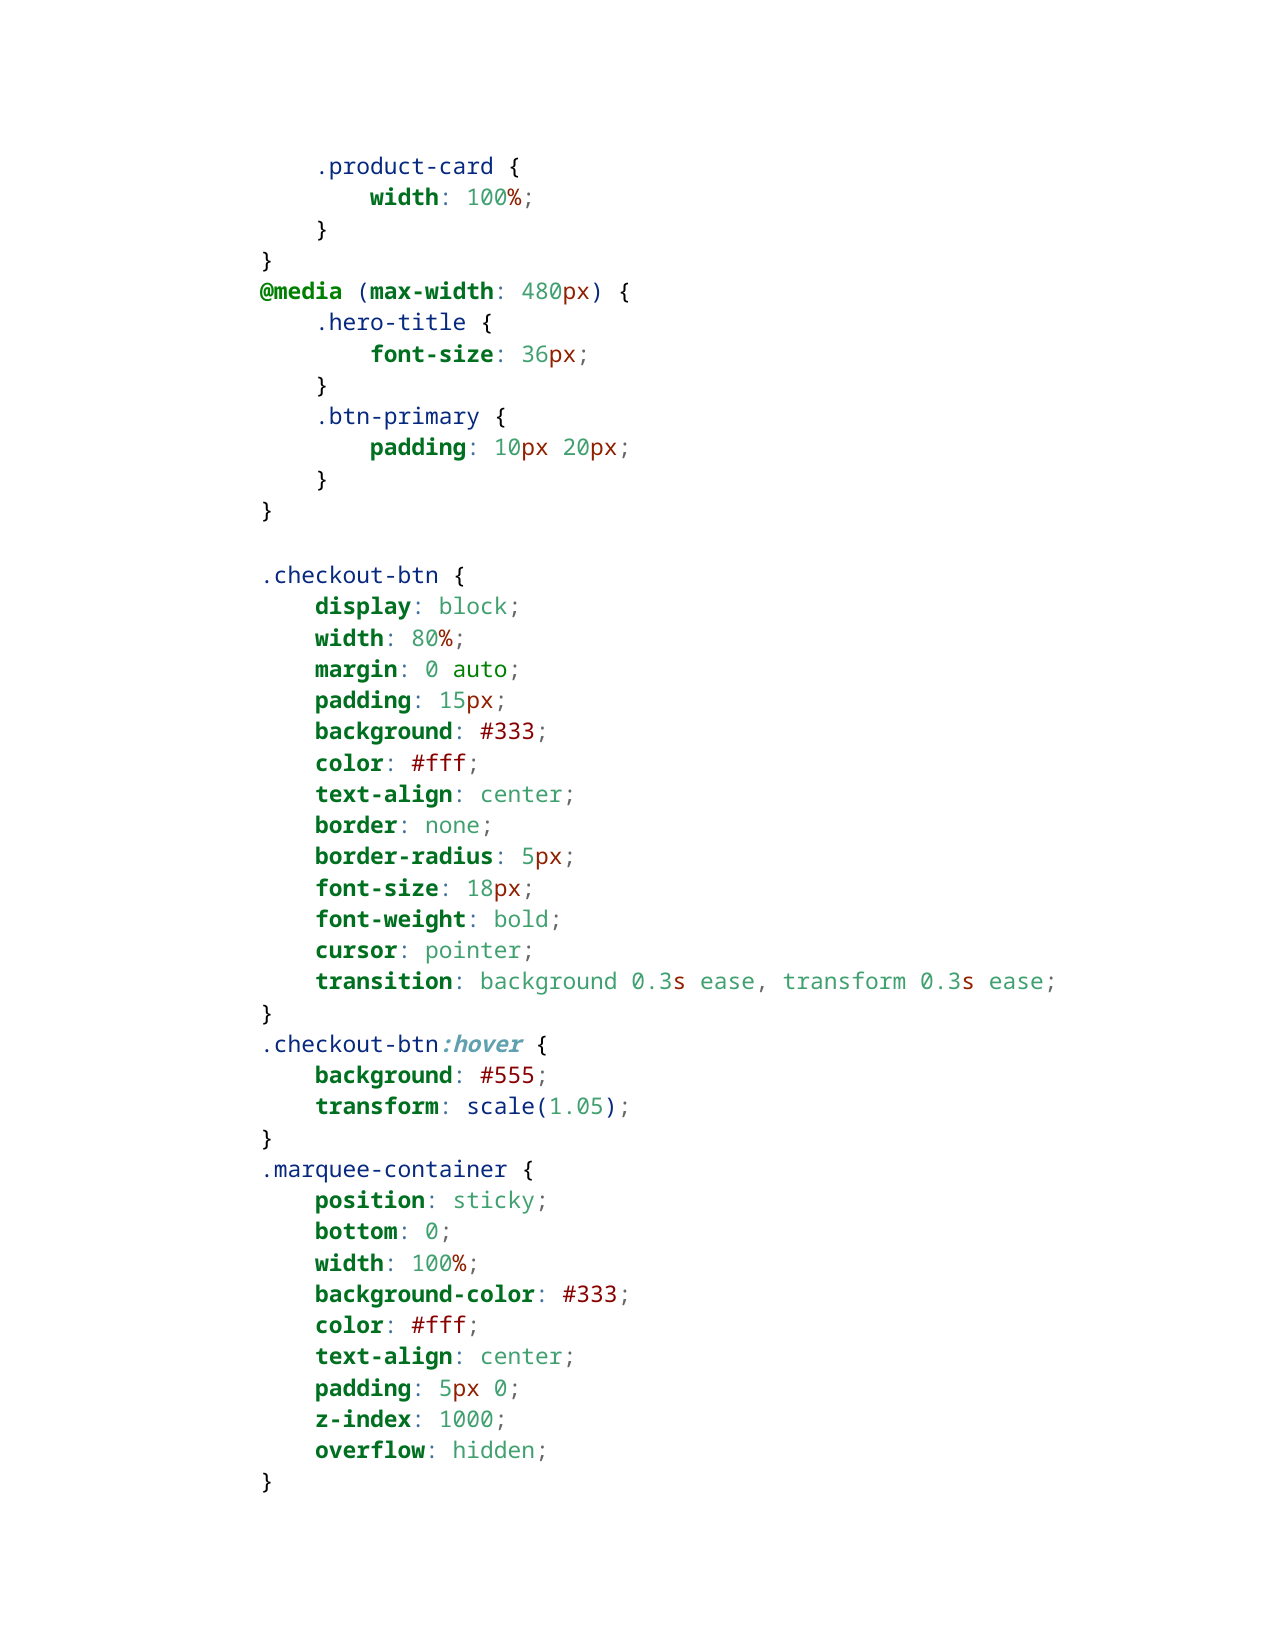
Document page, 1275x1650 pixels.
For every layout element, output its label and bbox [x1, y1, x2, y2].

text [150, 150, 1125, 1497]
